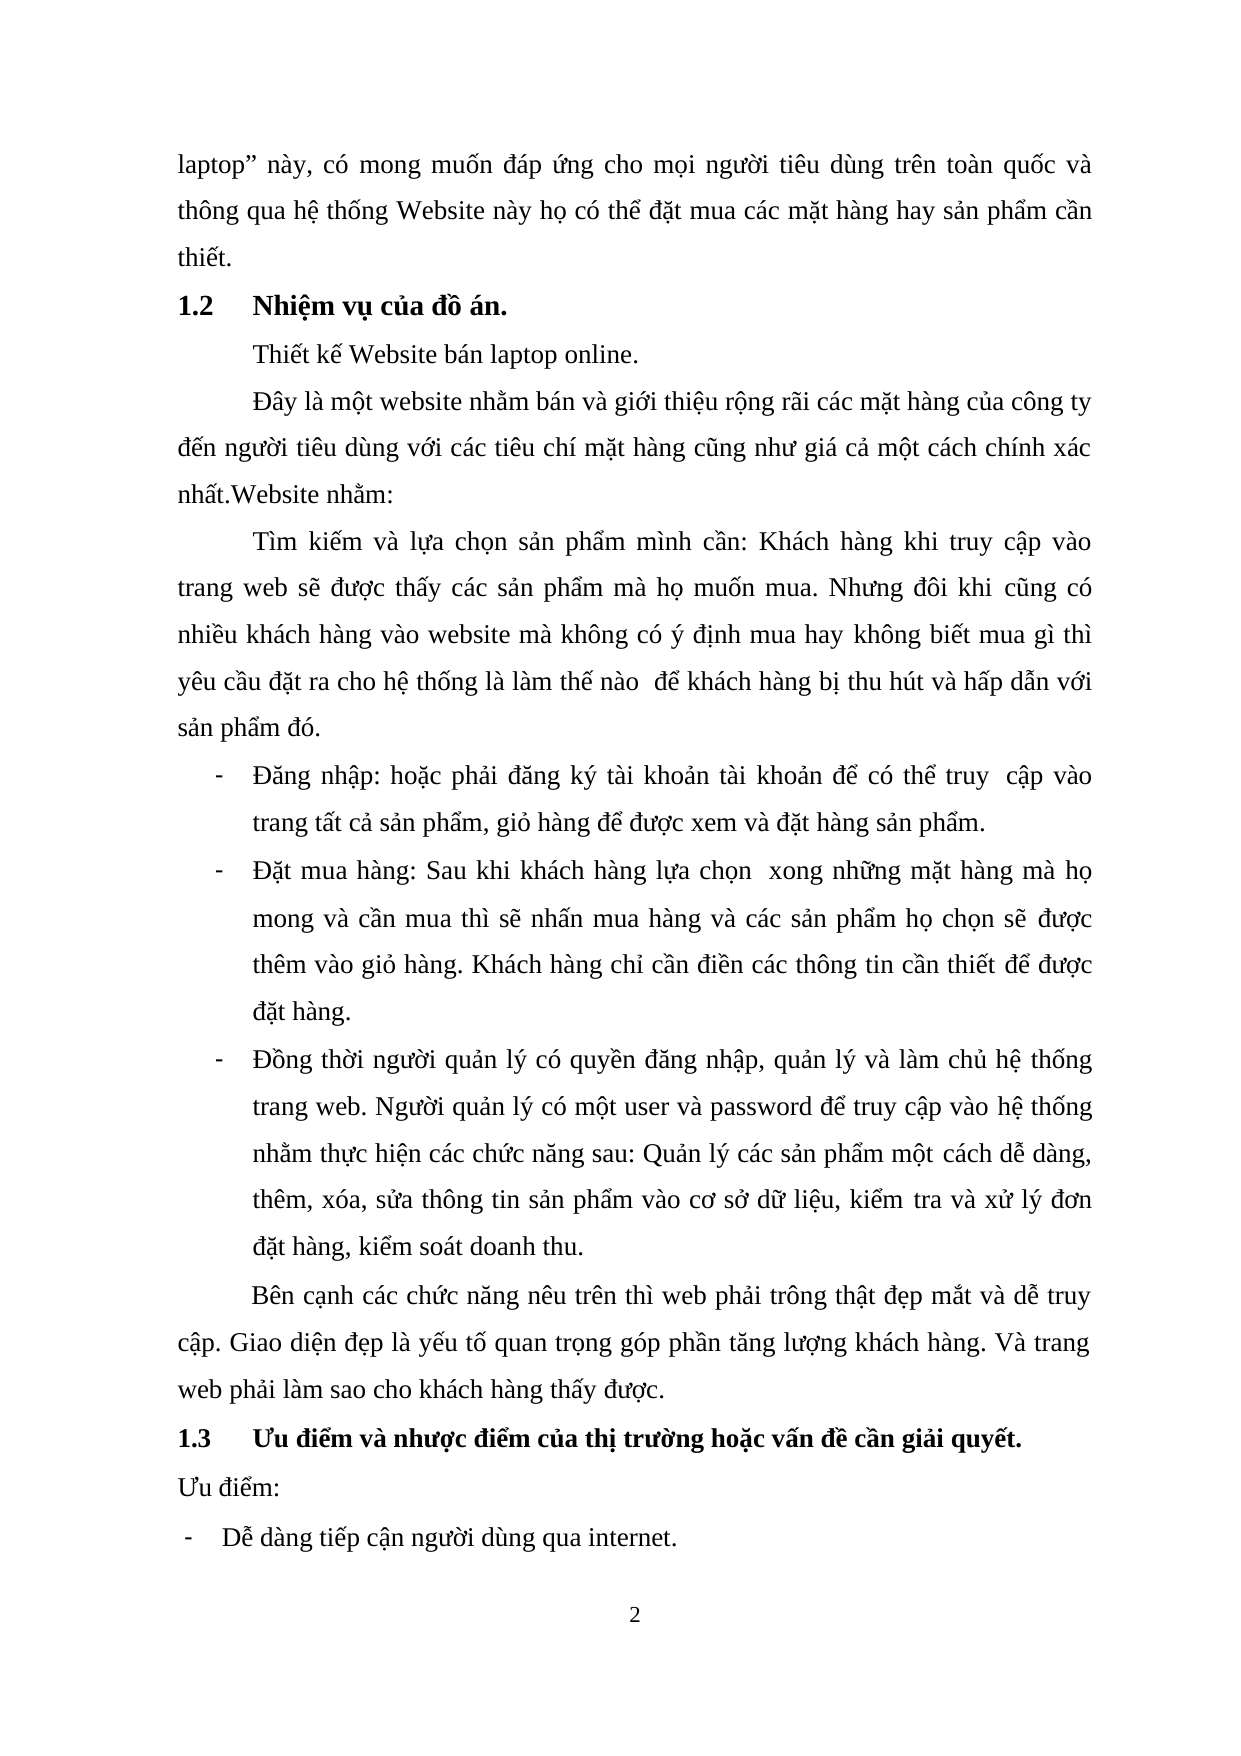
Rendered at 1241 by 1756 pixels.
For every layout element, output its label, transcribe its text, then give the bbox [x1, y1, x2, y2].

list Đặt mua hàng: Sau khi khách hàng lựa chọn xong những mặt hàng mà họ mong và cần mua thì sẽ nhấn mua hàng và các sản phẩm họ chọn sẽ được thêm vào giỏ hàng. Khách hàng chỉ cần điền các thông tin cần thiết để được đặt hàng. [215, 853, 1092, 1026]
text Đây là một website nhằm bán và giới thiệu rộng rãi các mặt hàng của công ty đến người tiêu dùng với các tiêu chí mặt hàng cũng như giá cả một cách chính xác nhất.Website nhằm: [177, 385, 1092, 509]
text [177, 148, 1092, 272]
text 1.3 Ưu điểm và nhược điểm của thị trường hoặc vấn đề cần giải quyết. [177, 1422, 1092, 1453]
text Thiết kế Website bán laptop online. [177, 338, 1092, 369]
list Dễ dàng tiếp cận người dùng qua internet. [184, 1520, 1092, 1553]
list Đồng thời người quản lý có quyền đăng nhập, quản lý và làm chủ hệ thống trang web. Người quản lý có một user và password để truy cập vào hệ thống nhằm thực hiện các chức năng sau: Quản lý các sản phẩm một cách dễ dàng, thêm, xóa, sửa thông tin sản phẩm vào cơ sở dữ liệu, kiểm tra và xử lý đơn đặt hàng, kiểm soát doanh thu. [215, 1042, 1092, 1261]
list Đăng nhập: hoặc phải đăng ký tài khoản tài khoản để có thể truy cập vào trang tất cả sản phẩm, giỏ hàng để được xem và đặt hàng sản phẩm. [215, 758, 1092, 838]
subtitle Nhiệm vụ của đồ án. [177, 288, 1092, 321]
text Tìm kiếm và lựa chọn sản phẩm mình cần: Khách hàng khi truy cập vào trang web sẽ được thấy các sản phẩm mà họ muốn mua. Nhưng đôi khi cũng có nhiều khách hàng vào website mà không có ý định mua hay không biết mua gì thì yêu cầu đặt ra cho hệ thống là làm thế nào để khách hàng bị thu hút và hấp dẫn với sản phẩm đó. [177, 525, 1092, 742]
text Bên cạnh các chức năng nêu trên thì web phải trông thật đẹp mắt và dễ truy cập. Giao diện đẹp là yếu tố quan trọng góp phần tăng lượng khách hàng. Và trang web phải làm sao cho khách hàng thấy được. [177, 1279, 1092, 1404]
text Ưu điểm: [177, 1471, 1092, 1502]
